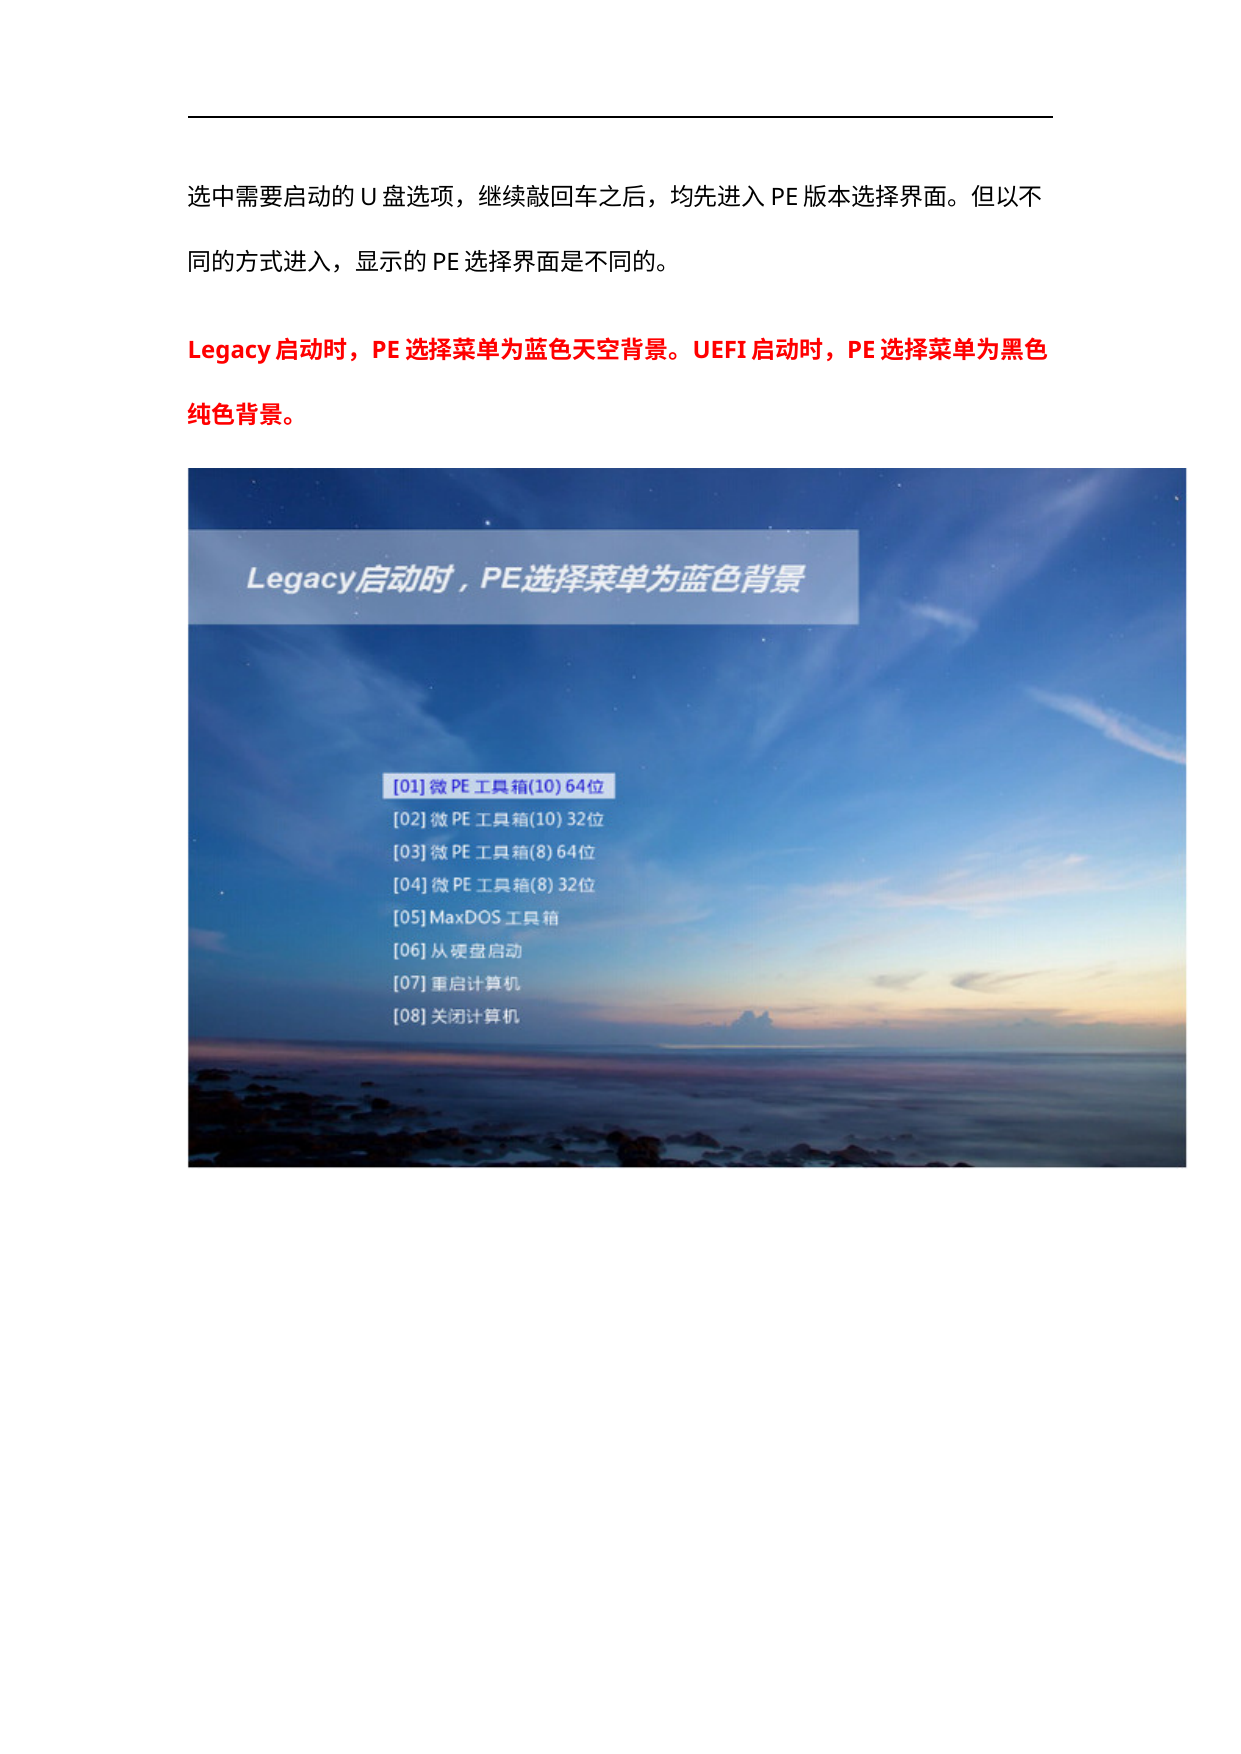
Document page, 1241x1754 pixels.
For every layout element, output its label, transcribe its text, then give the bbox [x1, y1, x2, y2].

text 选中需要启动的U盘选项，继续敲回车之后，均先进入PE版本选择界面。但以不同的方式进入，显示的PE选择界面是不同的。 [187, 162, 1053, 292]
picture [187, 468, 1188, 1169]
text Legacy启动时，PE选择菜单为蓝色天空背景。UEFI启动时，PE选择菜单为黑色纯色背景。 [187, 315, 1053, 445]
